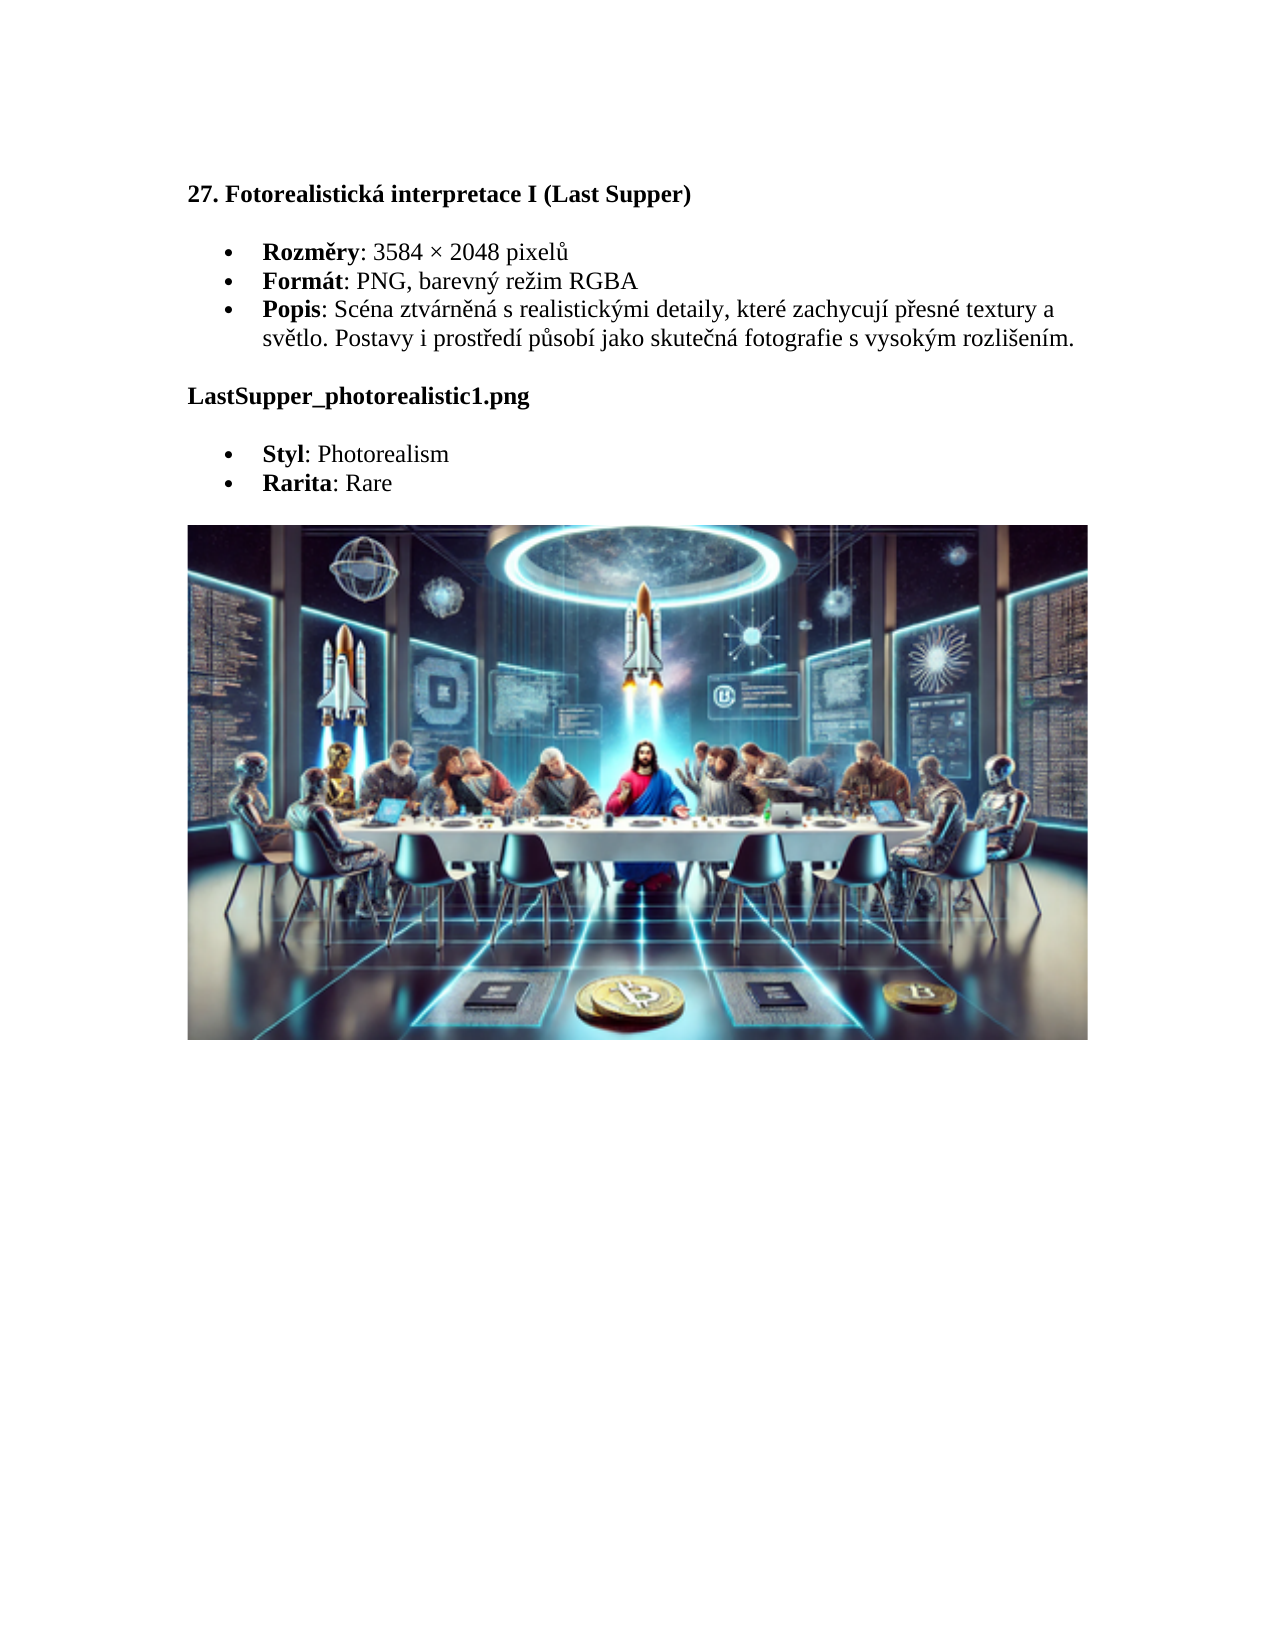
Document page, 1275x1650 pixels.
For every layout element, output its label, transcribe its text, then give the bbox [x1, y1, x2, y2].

list Popis: Scéna ztvárněná s realistickými detaily, které zachycují přesné textury a světlo. Postavy i prostředí působí jako skutečná fotografie s vysokým rozlišením. [225, 294, 1087, 352]
list Formát: PNG, barevný režim RGBA [225, 266, 1087, 294]
list Rozměry: 3584 × 2048 pixelů [225, 237, 1087, 266]
text 27. Fotorealistická interpretace I (Last Supper) [187, 179, 1087, 208]
text LastSupper_photorealistic1.png [187, 381, 1087, 410]
picture [187, 525, 1088, 1040]
list Rarita: Rare [225, 468, 1087, 497]
list Styl: Photorealism [225, 439, 1087, 468]
